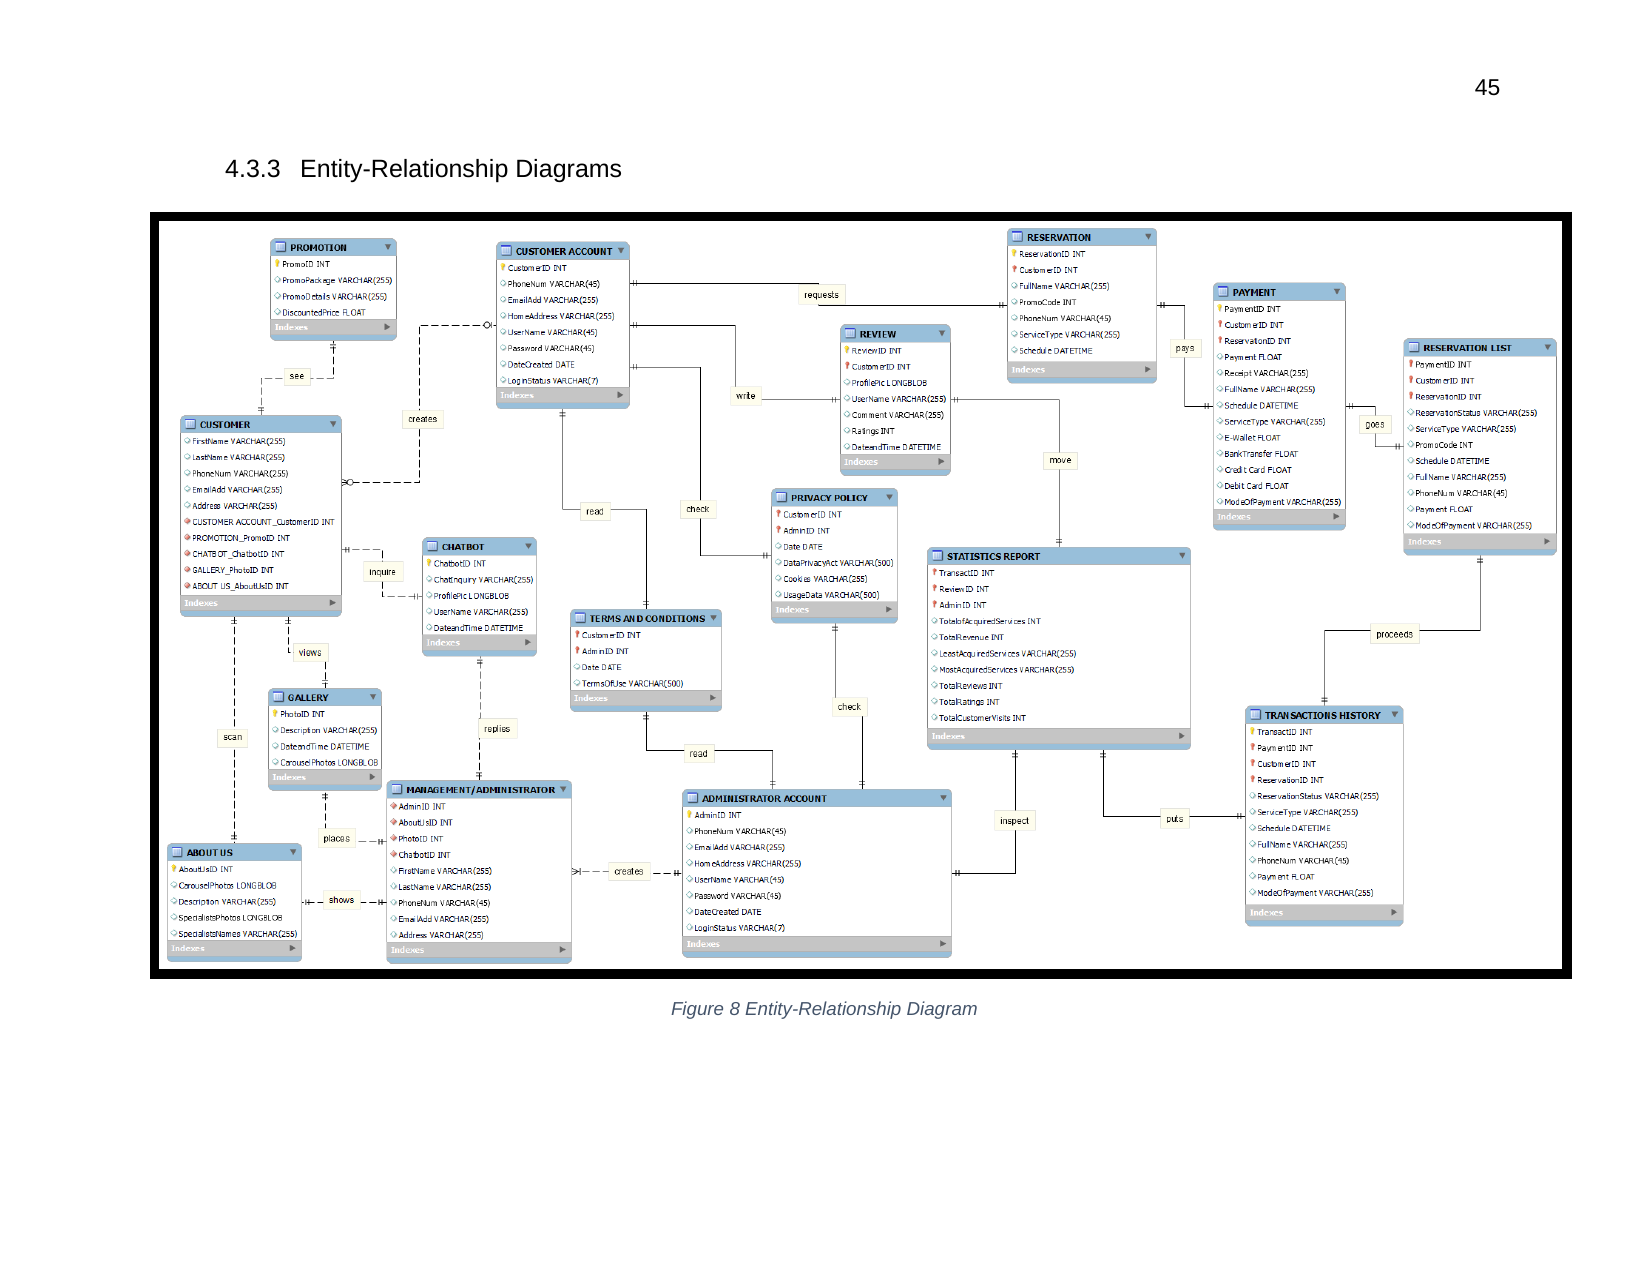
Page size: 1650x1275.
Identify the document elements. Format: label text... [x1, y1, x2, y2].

text Figure 8 Entity-Relationship Diagram [150, 997, 1500, 1019]
picture [159, 221, 1562, 969]
subtitle Entity-Relationship Diagrams [225, 154, 1500, 183]
